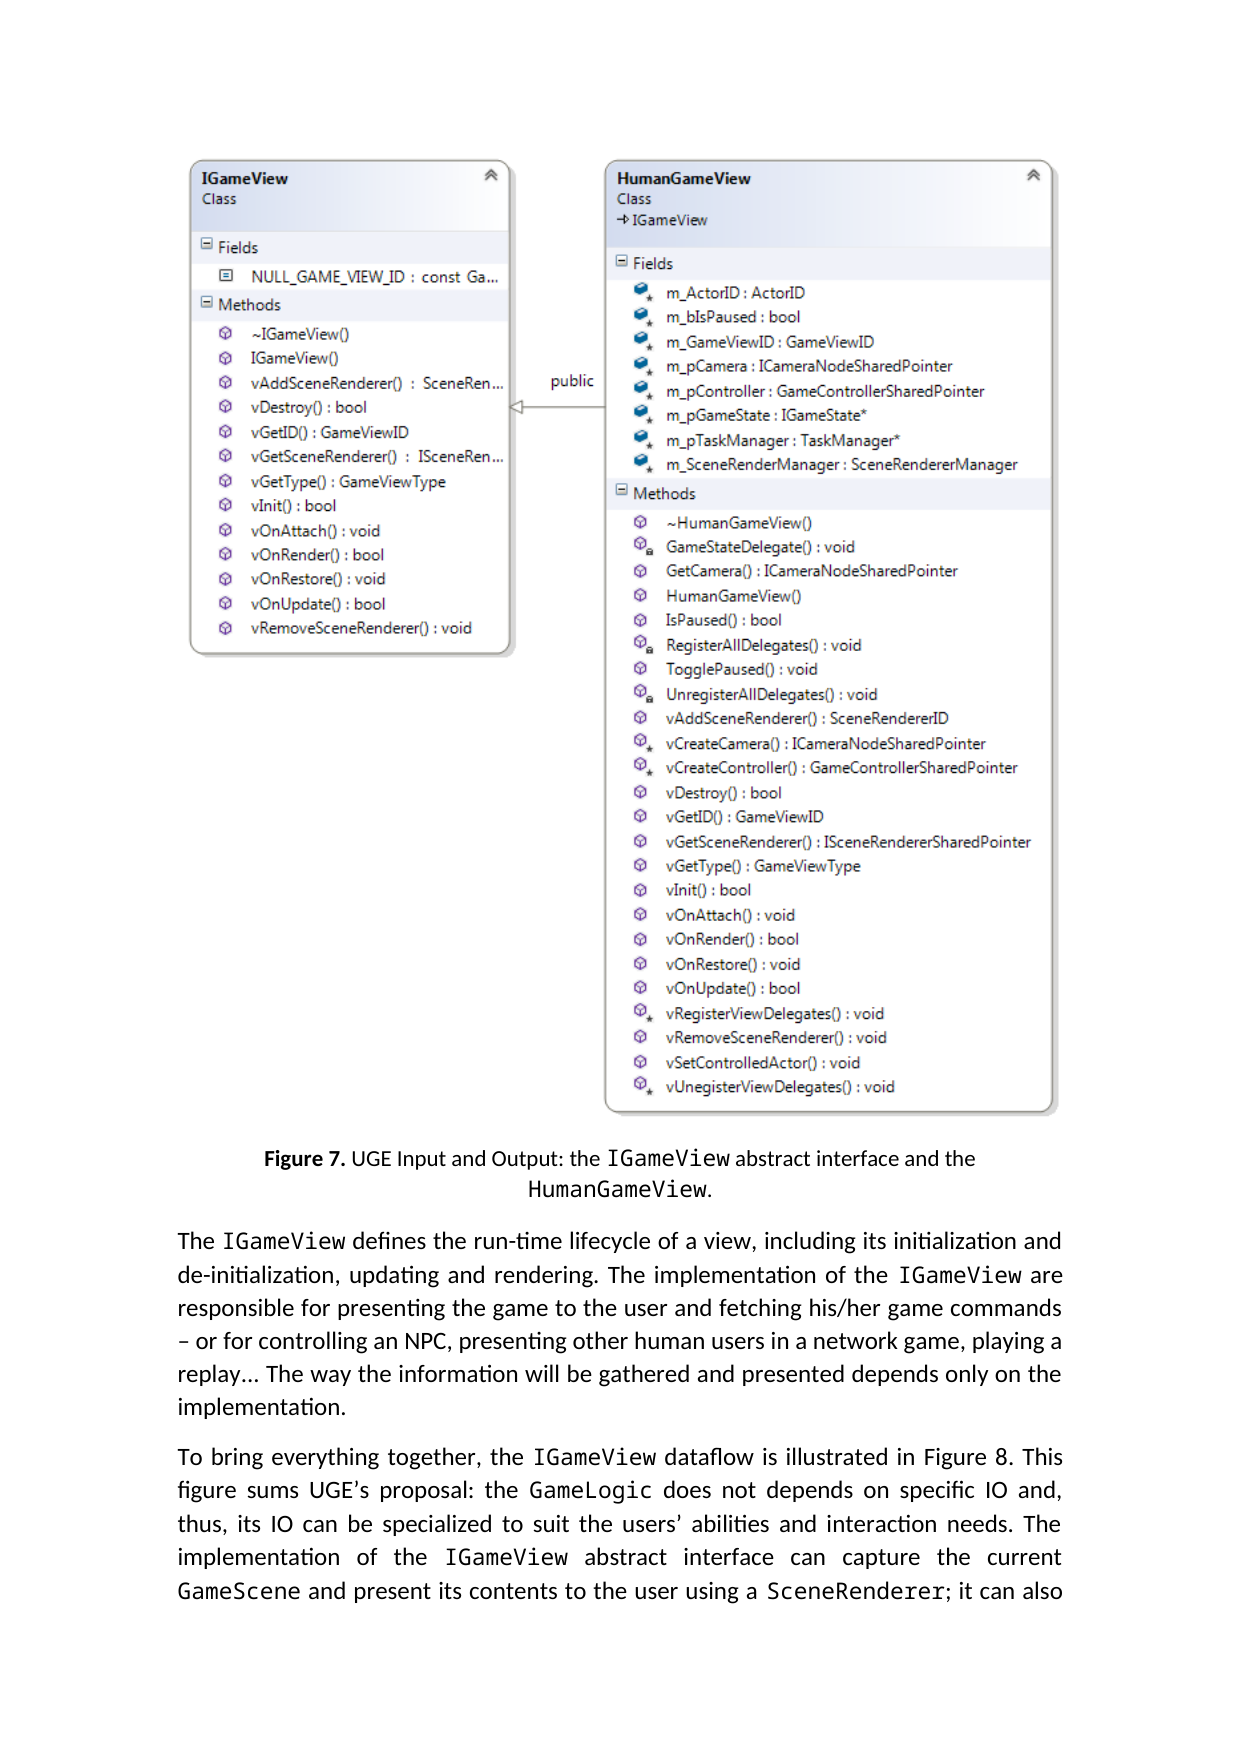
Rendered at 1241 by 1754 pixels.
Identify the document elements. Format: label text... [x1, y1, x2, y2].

text Figure 7. UGE Input and Output: the IGameView abstract interface and the HumanGameView. [177, 1141, 1063, 1204]
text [177, 1441, 1063, 1606]
text The IGameView defines the run-time lifecycle of a view, including its initialization and de-initialization, updating and rendering. The implementation of the IGameView are responsible for presenting the game to the user and fetching his/her game commands – or for controlling an NPC, presenting other human users in a network game, playing a replay... The way the information will be gathered and presented depends only on the implementation. [177, 1225, 1063, 1421]
picture [177, 147, 1063, 1123]
